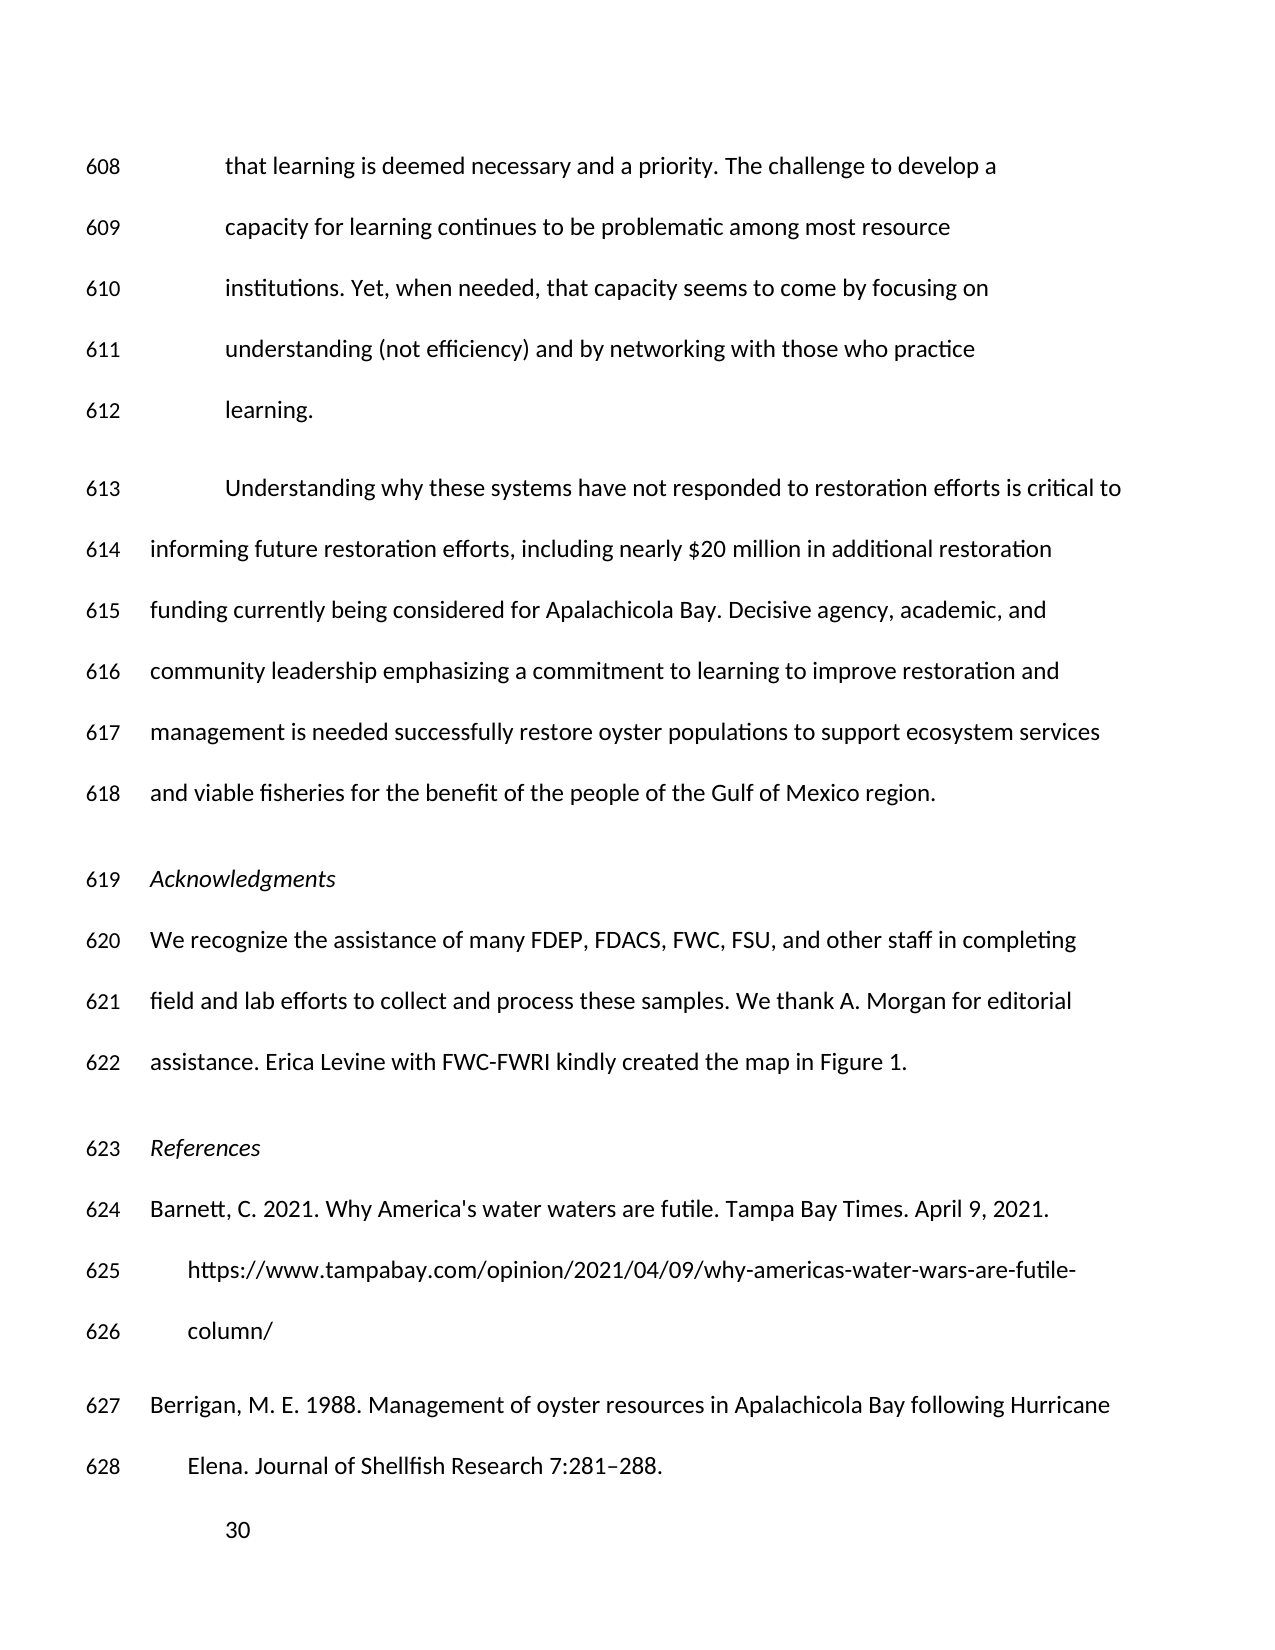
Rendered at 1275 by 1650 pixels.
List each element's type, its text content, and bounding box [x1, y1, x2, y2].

subtitle References [150, 1132, 1125, 1163]
text We recognize the assistance of many FDEP, FDACS, FWC, FSU, and other staff in completing field and lab efforts to collect and process these samples. We thank A. Morgan for editorial assistance. Erica Levine with FWC-FWRI kindly created the map in Figure 1. [150, 924, 1125, 1077]
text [225, 150, 1050, 425]
text Berrigan, M. E. 1988. Management of oyster resources in Apalachicola Bay following Hurricane Elena. Journal of Shellfish Research 7:281–288. [150, 1389, 1125, 1481]
subtitle Acknowledgments [150, 863, 1125, 894]
text Barnett, C. 2021. Why America's water waters are futile. Tampa Bay Times. April 9, 2021. https://www.tampabay.com/opinion/2021/04/09/why-americas-water-wars-are-futile-column/ [150, 1193, 1125, 1346]
text Understanding why these systems have not responded to restoration efforts is critical to informing future restoration efforts, including nearly $20 million in additional restoration funding currently being considered for Apalachicola Bay. Decisive agency, academic, and community leadership emphasizing a commitment to learning to improve restoration and management is needed successfully restore oyster populations to support ecosystem services and viable fisheries for the benefit of the people of the Gulf of Mexico region. [150, 472, 1125, 808]
